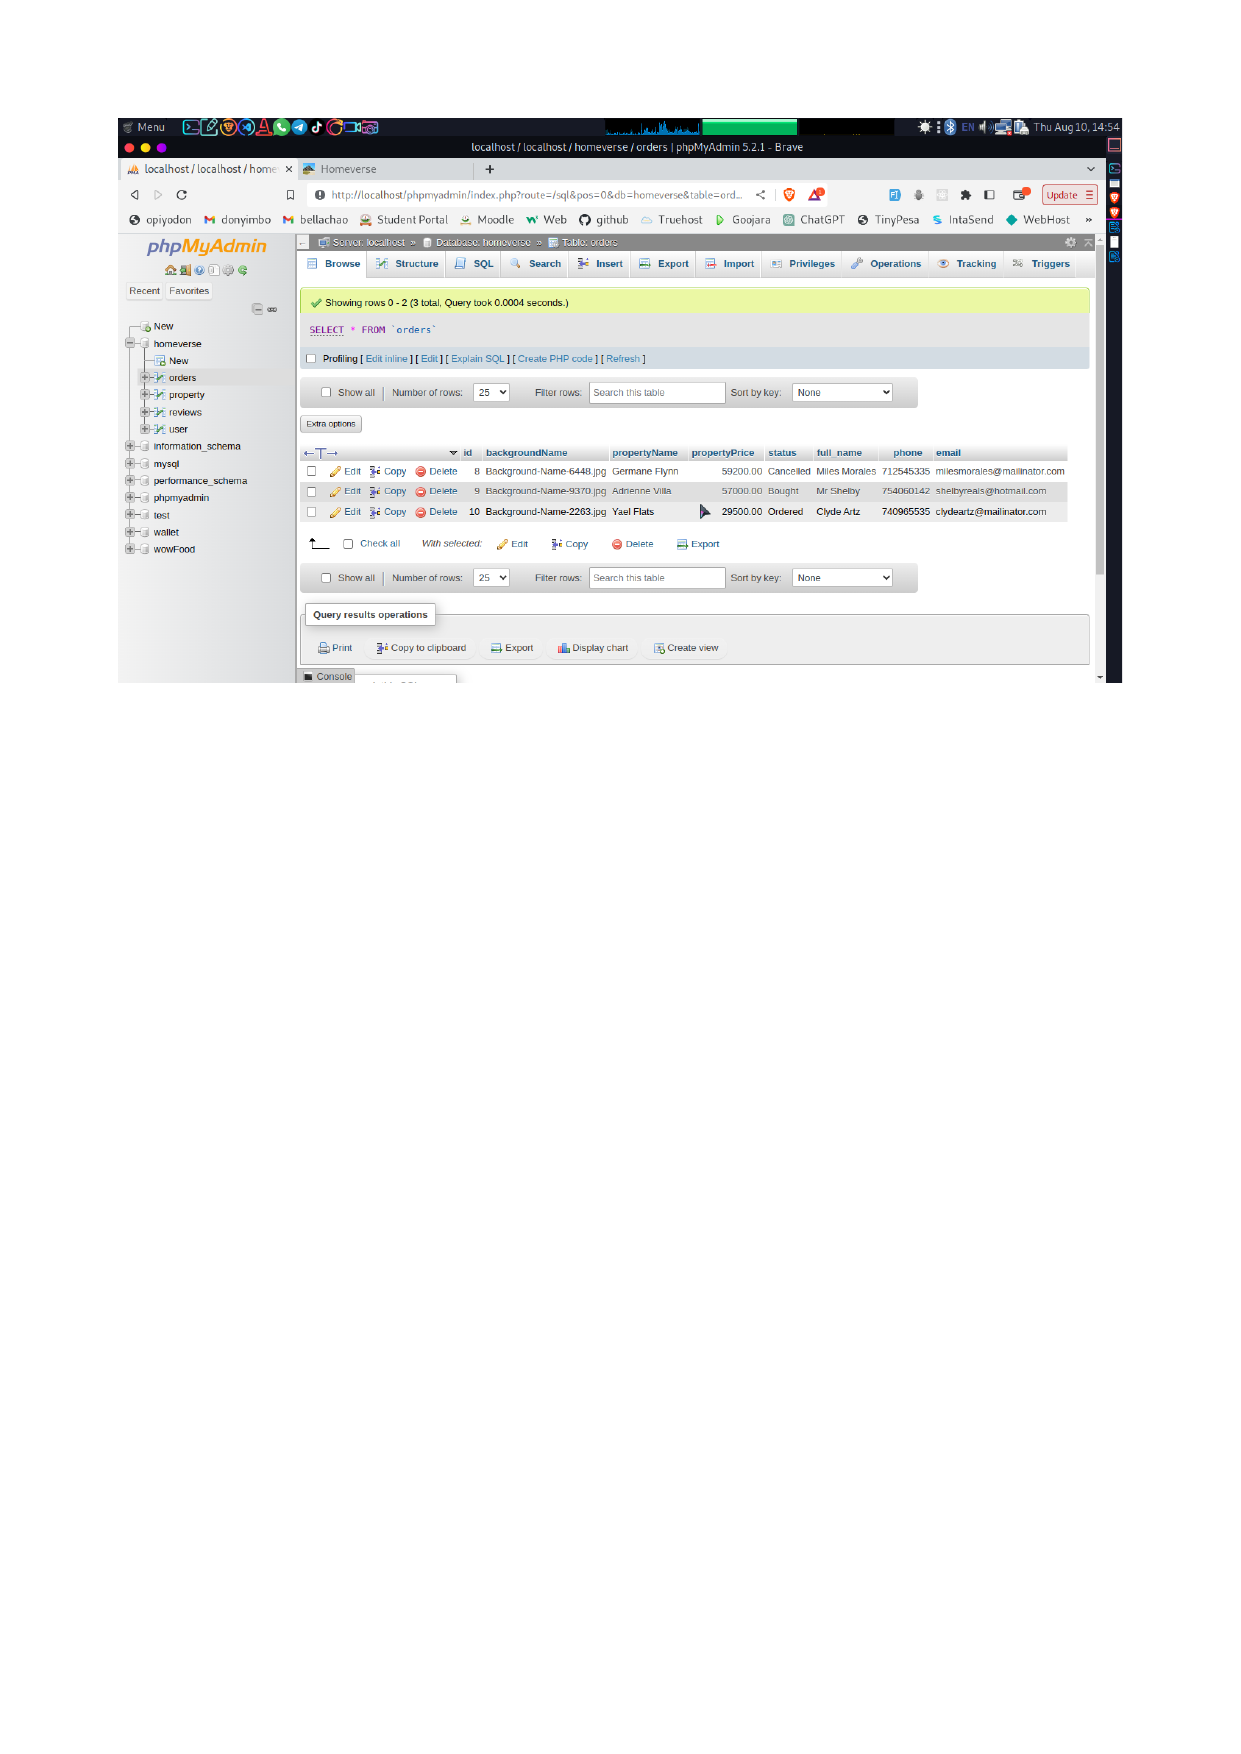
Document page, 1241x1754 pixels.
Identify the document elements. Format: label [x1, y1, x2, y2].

picture [118, 118, 1123, 683]
